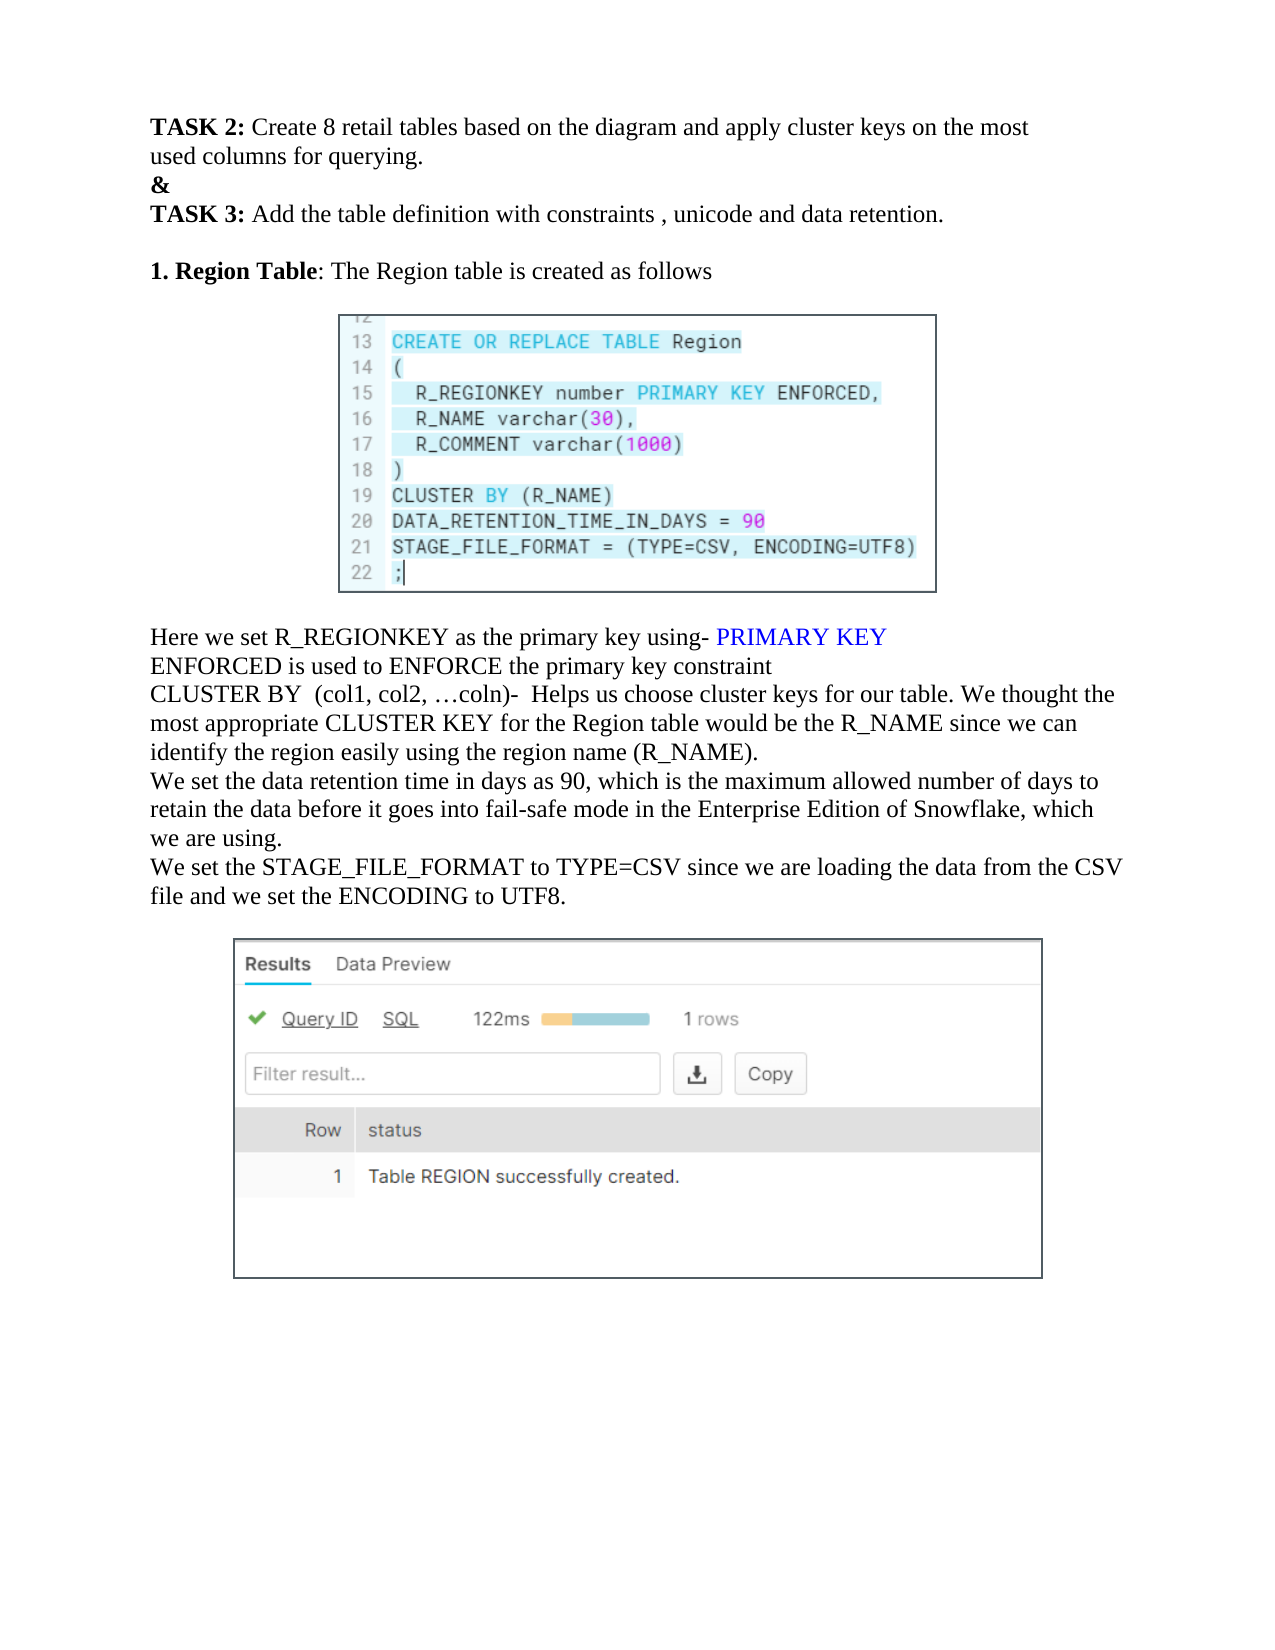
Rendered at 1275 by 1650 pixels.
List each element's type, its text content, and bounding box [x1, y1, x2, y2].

text 1. Region Table: The Region table is created as follows [150, 256, 1125, 285]
picture [235, 940, 1041, 1277]
text ENFORCED is used to ENFORCE the primary key constraint [150, 651, 1125, 679]
text & [150, 170, 1125, 199]
text used columns for querying. [150, 141, 1125, 170]
text CLUSTER BY (col1, col2, …coln)- Helps us choose cluster keys for our table. We thought the most appropriate CLUSTER KEY for the Region table would be the R_NAME since we can identify the region easily using the region name (R_NAME). [150, 679, 1125, 766]
text Here we set R_REGIONKEY as the primary key using- PRIMARY KEY [150, 622, 1125, 651]
text We set the data retention time in days as 90, which is the maximum allowed number of days to retain the data before it goes into fail-safe mode in the Enterprise Edition of Snowflake, which we are using. [150, 766, 1125, 852]
text TASK 2: Create 8 retail tables based on the diagram and apply cluster keys on the most [150, 112, 1125, 141]
text We set the STAGE_FILE_FORMAT to TYPE=CSV since we are loading the data from the CSV file and we set the ENCODING to UTF8. [150, 852, 1125, 909]
text TASK 3: Add the table definition with constraints , unicode and data retention. [150, 199, 1125, 227]
picture [340, 316, 935, 591]
